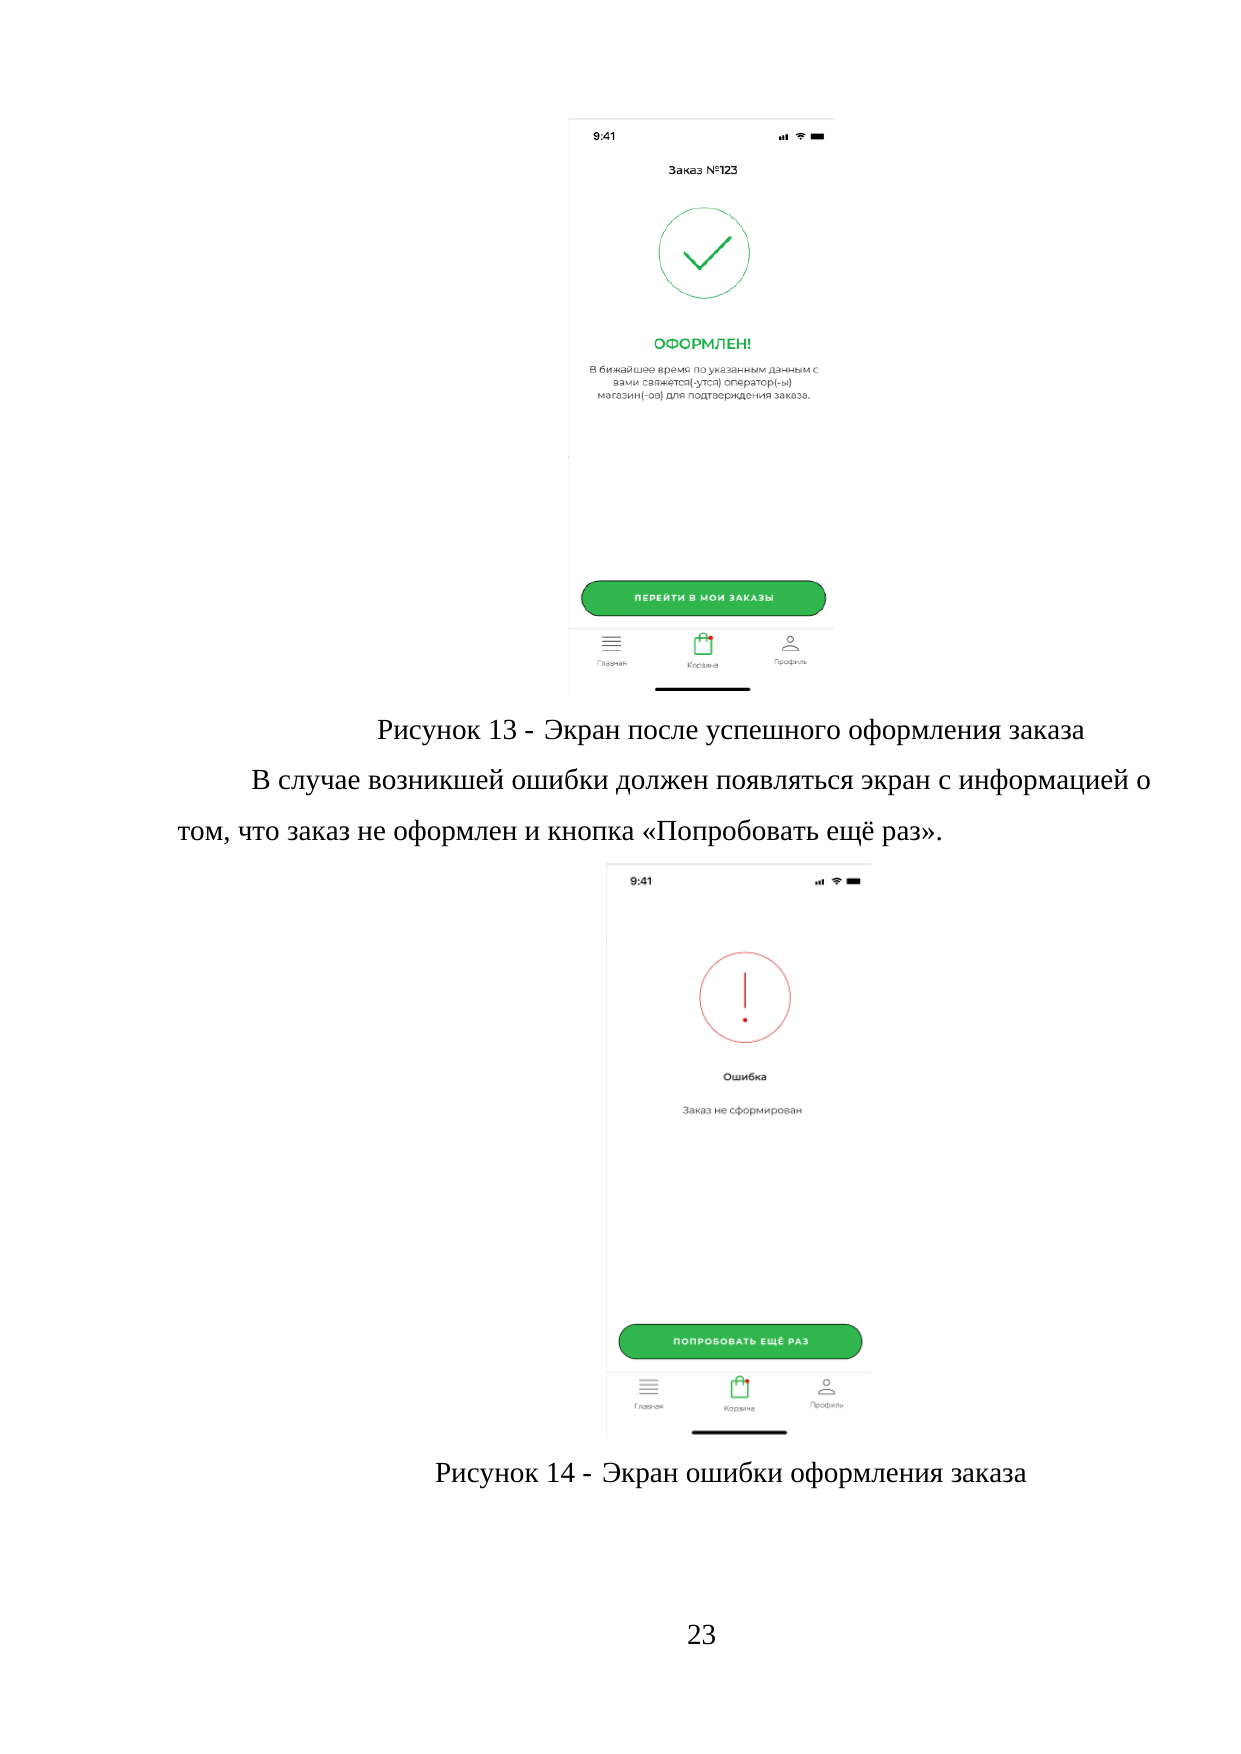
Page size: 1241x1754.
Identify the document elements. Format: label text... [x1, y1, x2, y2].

text Экран ошибки оформления заказа [310, 1455, 1152, 1488]
text В случае возникшей ошибки должен появляться экран с информацией о том, что заказ не оформлен и кнопка «Попробовать ещё раз». [177, 762, 1152, 846]
picture [606, 863, 872, 1439]
picture [568, 118, 835, 696]
text Экран после успешного оформления заказа [310, 712, 1152, 746]
